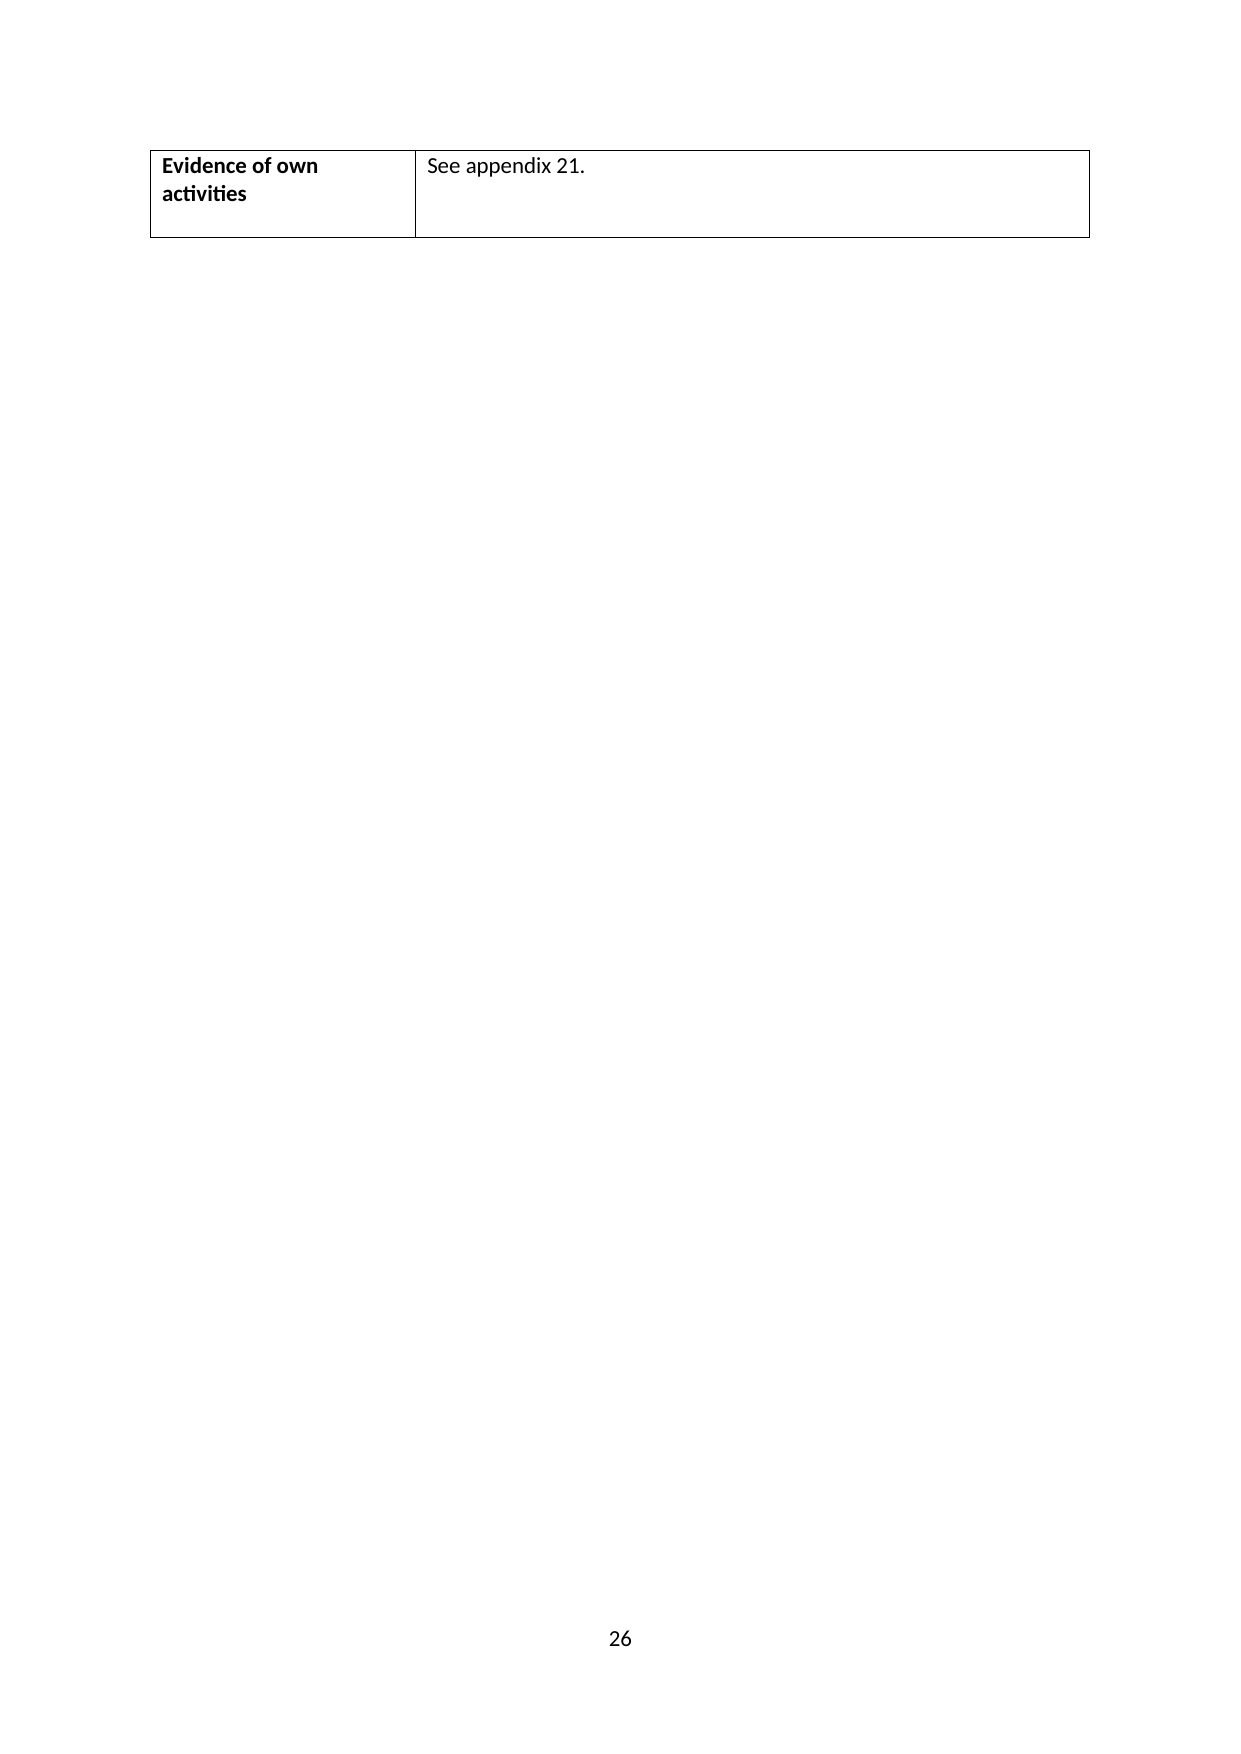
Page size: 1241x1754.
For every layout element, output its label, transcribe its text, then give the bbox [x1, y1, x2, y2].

table_cell See appendix 21. [416, 151, 1089, 237]
table_cell Evidence of own activities [151, 151, 415, 237]
